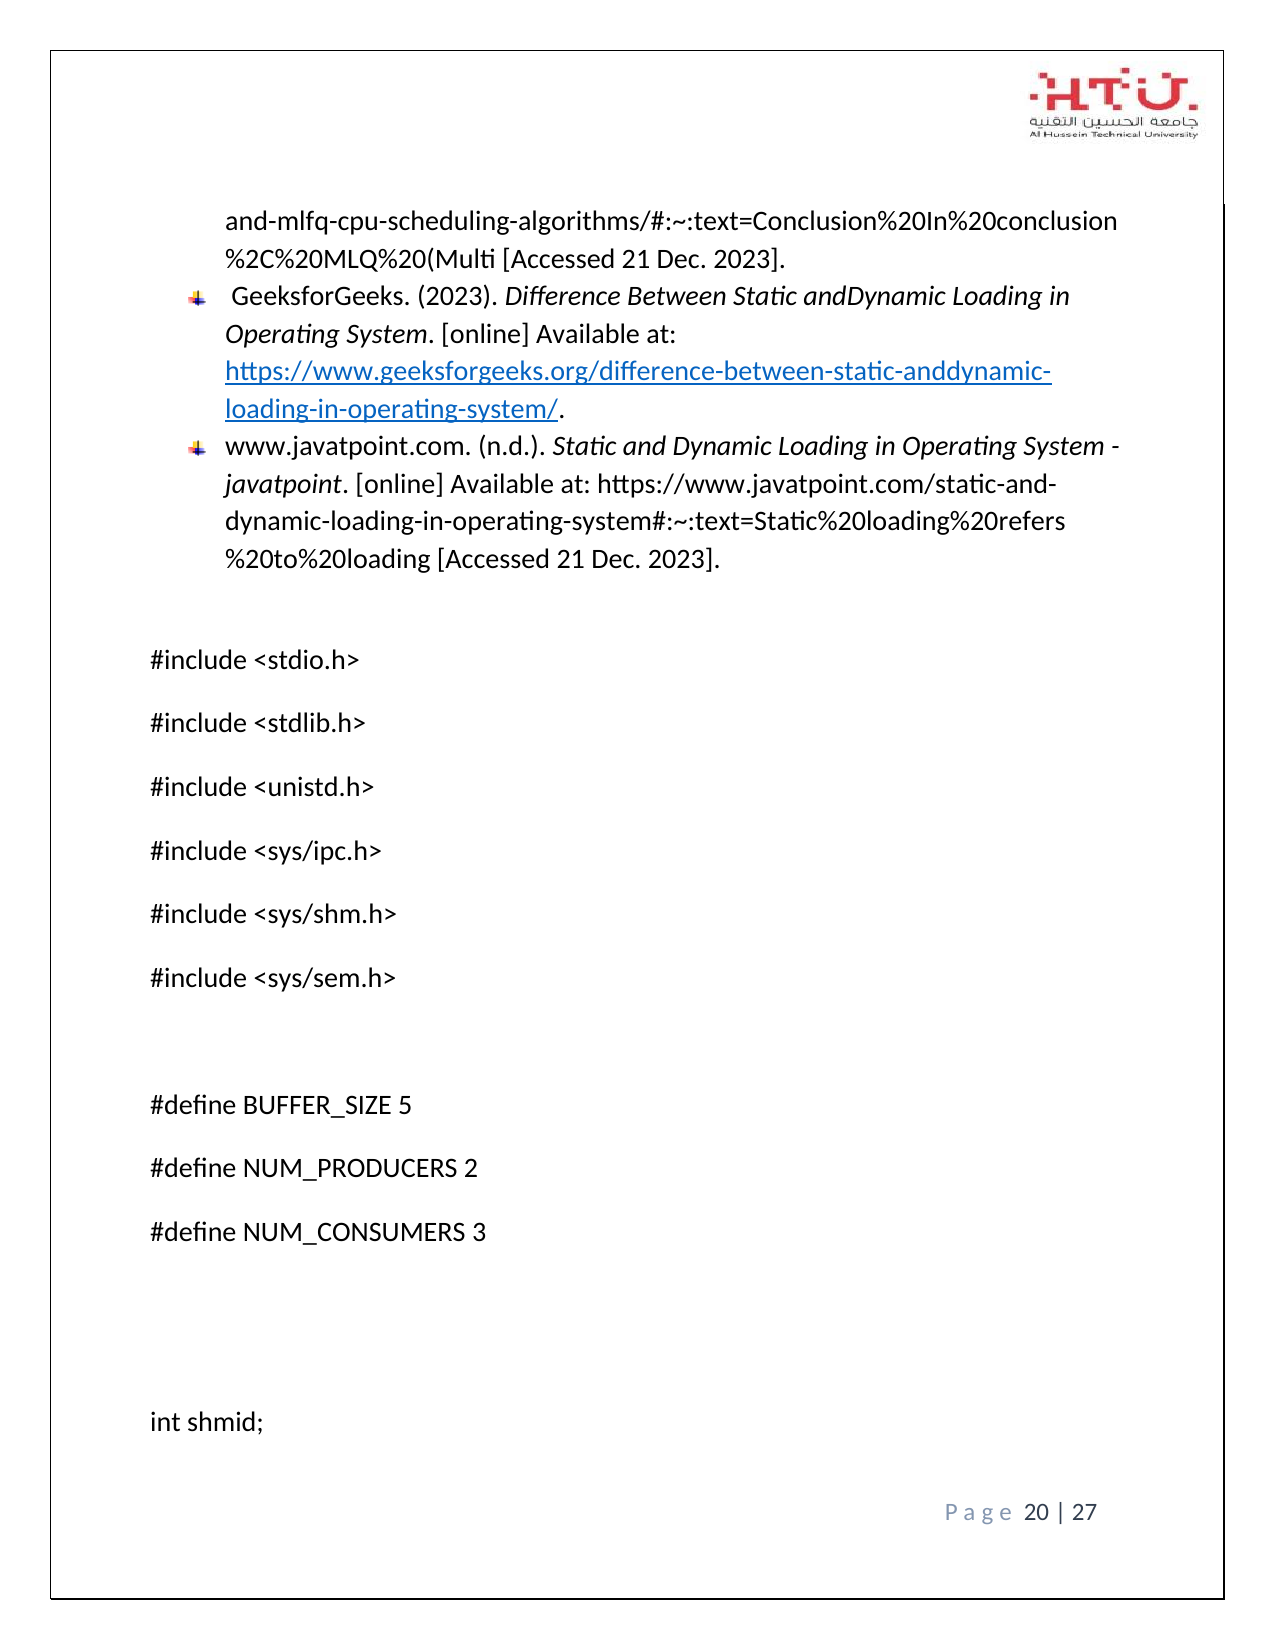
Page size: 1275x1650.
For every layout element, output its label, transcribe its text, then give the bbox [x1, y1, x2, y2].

text #define NUM_CONSUMERS 3 [150, 1214, 1124, 1248]
text int shmid; [150, 1404, 1124, 1439]
list GeeksforGeeks. (2023). Difference Between Static andDynamic Loading in Operating System. [online] Available at: https://www.geeksforgeeks.org/difference-between-static-anddynamic-loading-in-operating-system/. [187, 275, 1124, 425]
text #include <stdlib.h> [150, 706, 1124, 740]
text #include <sys/sem.h> [150, 960, 1124, 994]
text #define NUM_PRODUCERS 2 [150, 1150, 1124, 1185]
text #define BUFFER_SIZE 5 [150, 1087, 1124, 1121]
text #include <stdio.h> [150, 642, 1124, 676]
list www.javatpoint.com. (n.d.). Static and Dynamic Loading in Operating System - javatpoint. [online] Available at: https://www.javatpoint.com/static-and-dynamic-loading-in-operating-system#:~:text=Static%20loading%20refers%20to%20loading [Accessed 21 Dec. 2023]. [187, 425, 1124, 575]
text #include <sys/ipc.h> [150, 833, 1124, 867]
picture [188, 439, 206, 456]
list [187, 150, 1124, 275]
picture [188, 289, 206, 306]
text #include <unistd.h> [150, 769, 1124, 803]
text #include <sys/shm.h> [150, 896, 1124, 931]
